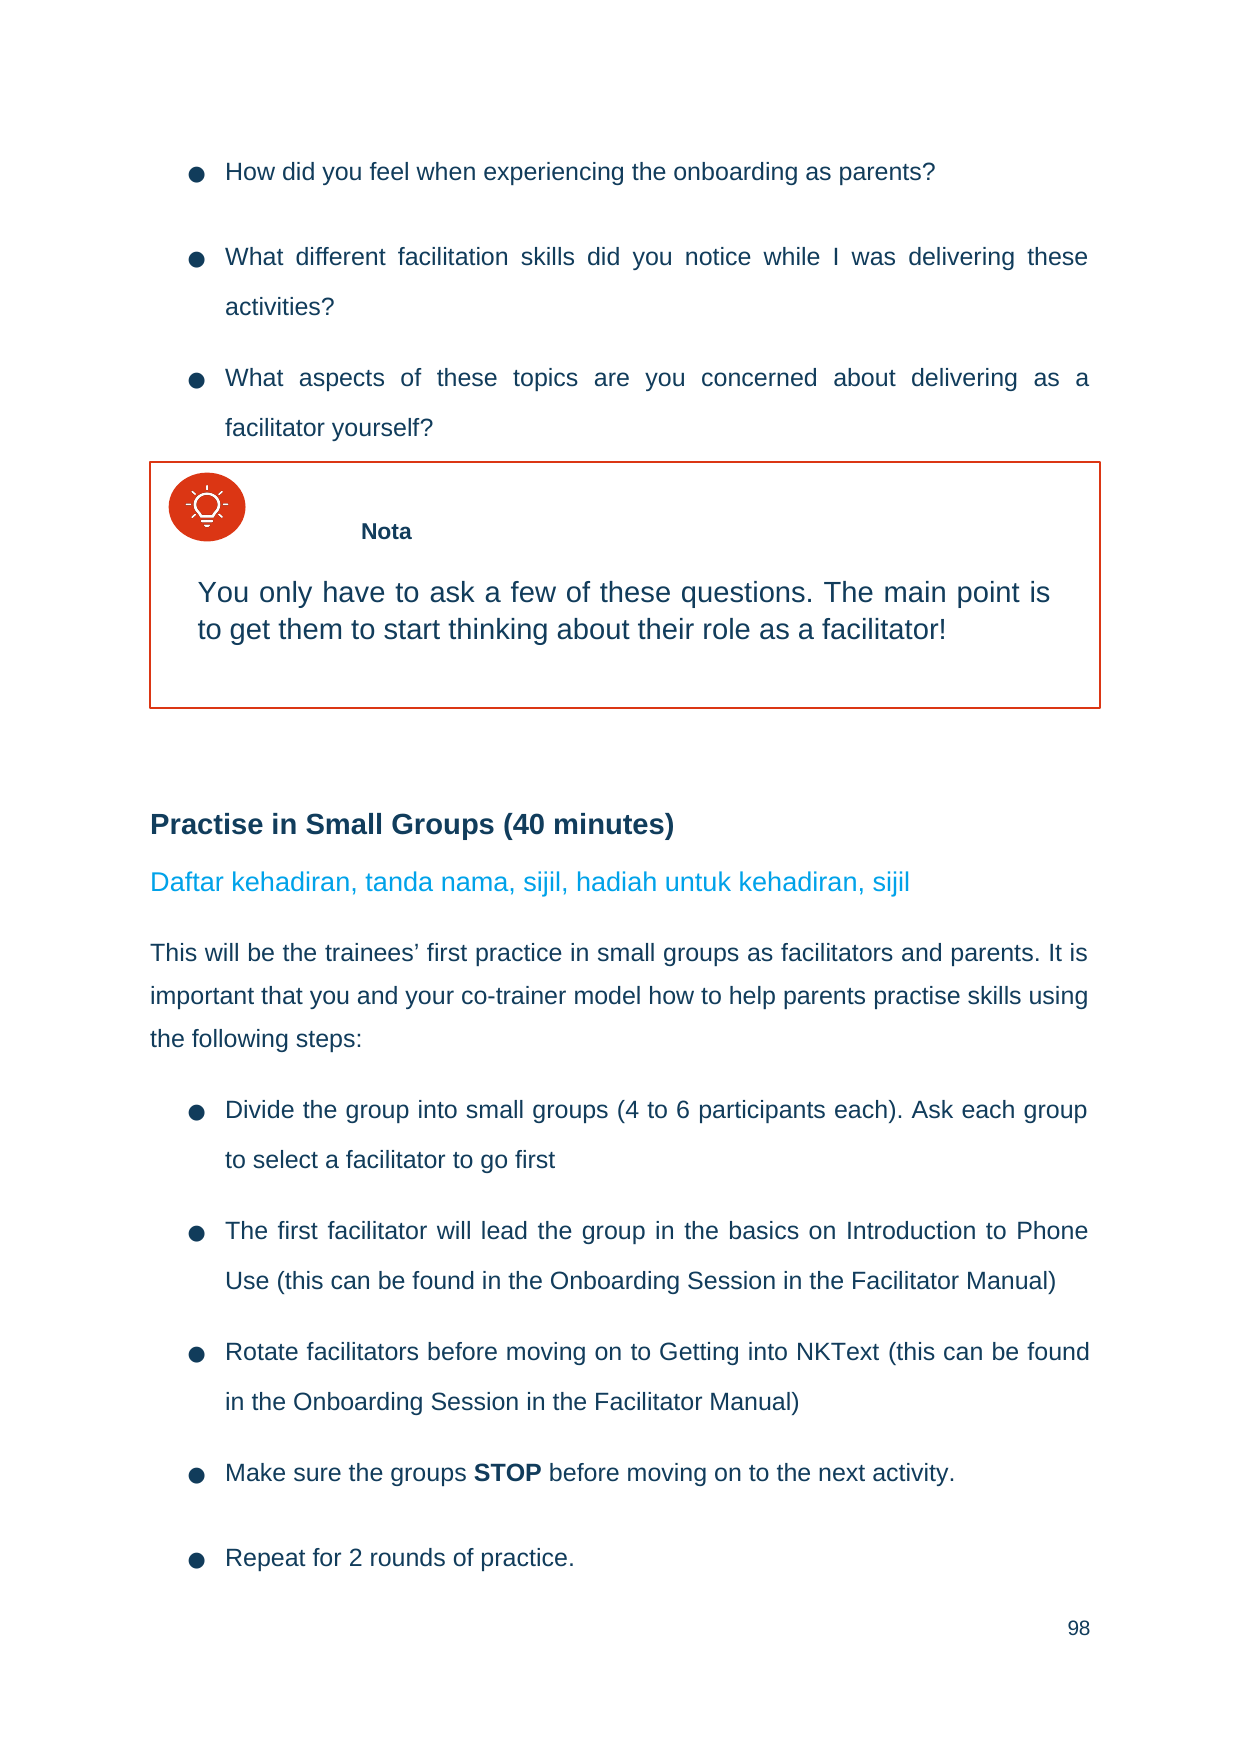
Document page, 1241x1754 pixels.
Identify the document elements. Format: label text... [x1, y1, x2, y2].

list How did you feel when experiencing the onboarding as parents? [187, 150, 1090, 193]
list Divide the group into small groups (4 to 6 participants each). Ask each group to select a facilitator to go first [187, 1088, 1090, 1173]
subtitle Practise in Small Groups (40 minutes) [150, 807, 1090, 841]
list The first facilitator will lead the group in the basics on Introduction to Phone Use (this can be found in the Onboarding Session in the Facilitator Manual) [187, 1209, 1090, 1294]
list What different facilitation skills did you notice while I was delivering these activities? [187, 235, 1090, 321]
list Repeat for 2 rounds of practice. [187, 1536, 1090, 1578]
list What aspects of these topics are you concerned about delivering as a facilitator yourself? [187, 356, 1090, 442]
list Rotate facilitators before moving on to Getting into NKText (this can be found in the Onboarding Session in the Facilitator Manual) [187, 1330, 1090, 1416]
picture [181, 483, 233, 530]
subtitle Daftar kehadiran, tanda nama, sijil, hadiah untuk kehadiran, sijil [150, 866, 1090, 897]
list Make sure the groups STOP before moving on to the next activity. [187, 1451, 1090, 1493]
text This will be the trainees’ first practice in small groups as facilitators and parents. It is important that you and your co-trainer model how to help parents practise skills using the following steps: [150, 937, 1090, 1052]
